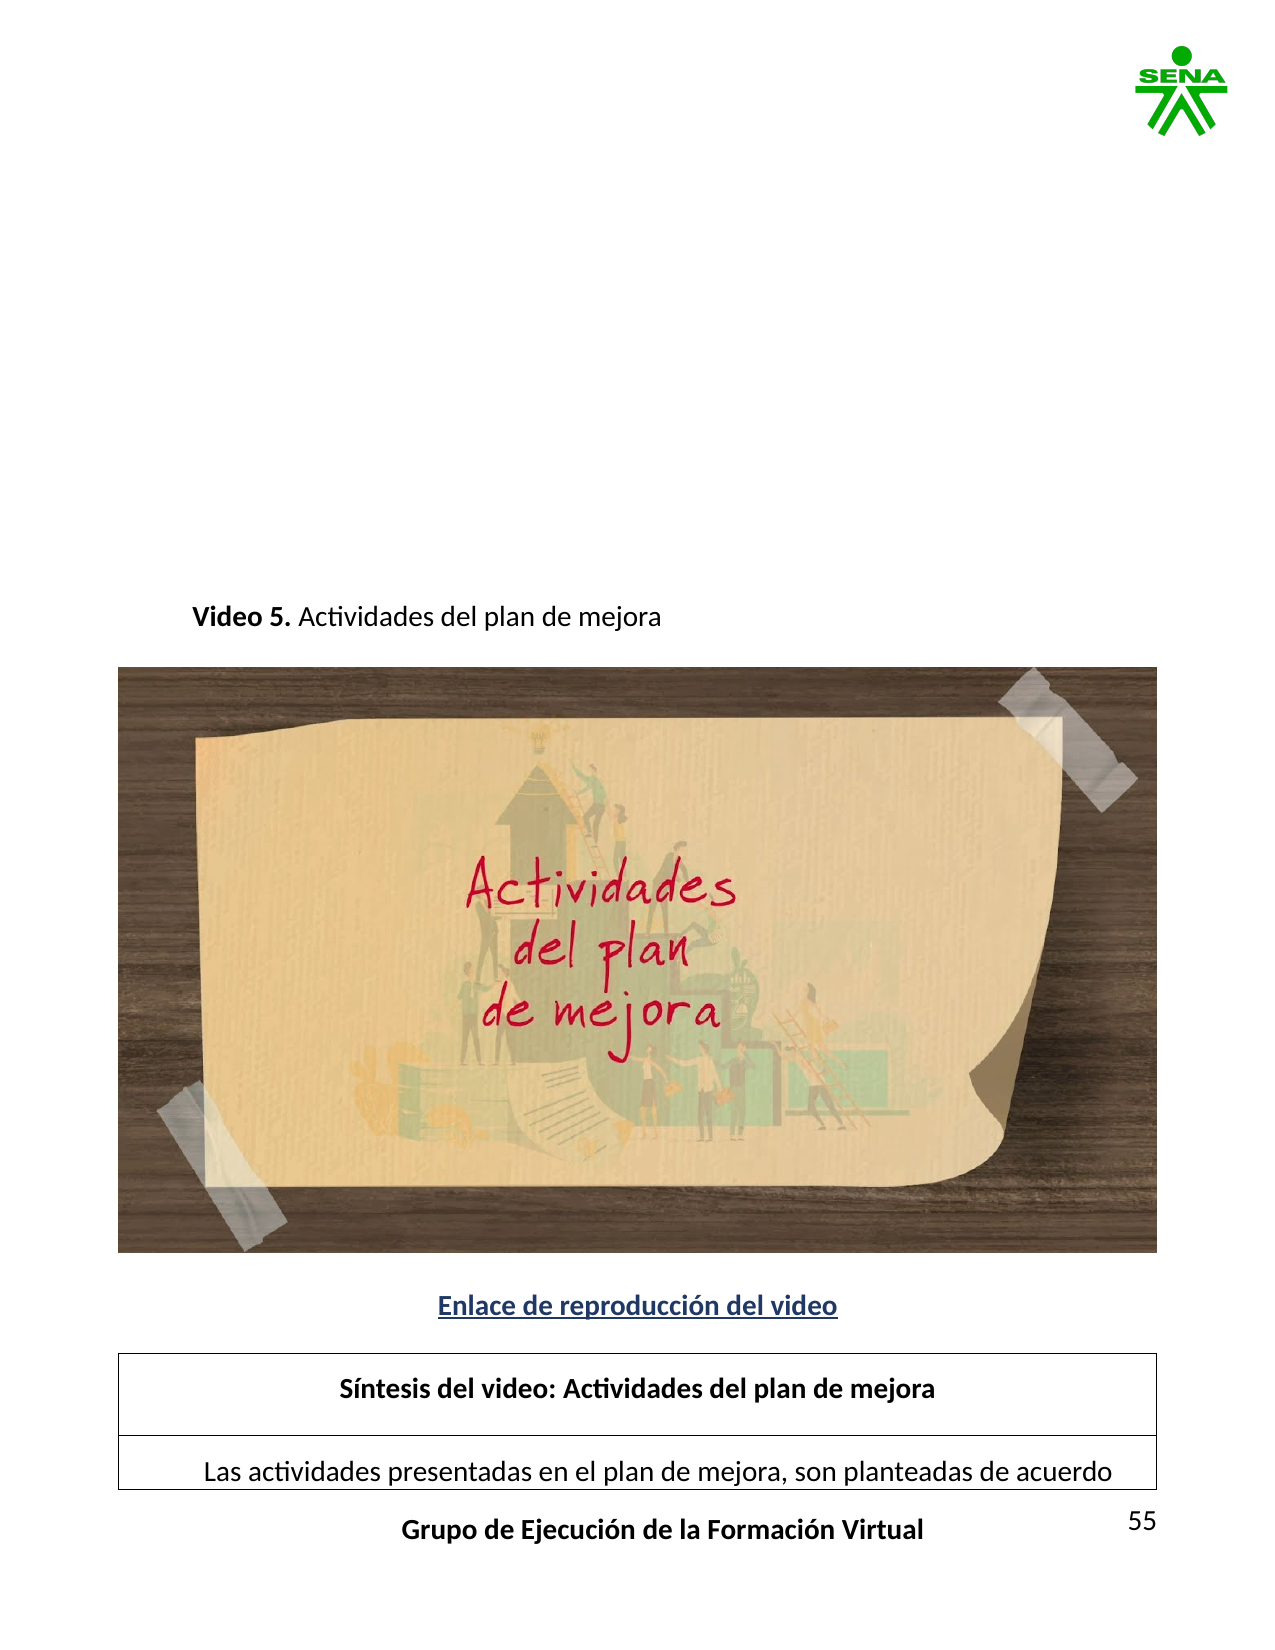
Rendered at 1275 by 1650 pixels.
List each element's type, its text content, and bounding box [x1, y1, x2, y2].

picture [118, 667, 1157, 1253]
text Video 5. Actividades del plan de mejora [118, 598, 1157, 633]
picture [1135, 46, 1228, 136]
text Enlace de reproducción del video [118, 1287, 1157, 1322]
table_header Síntesis del video: Actividades del plan de mejora [119, 1354, 1156, 1435]
